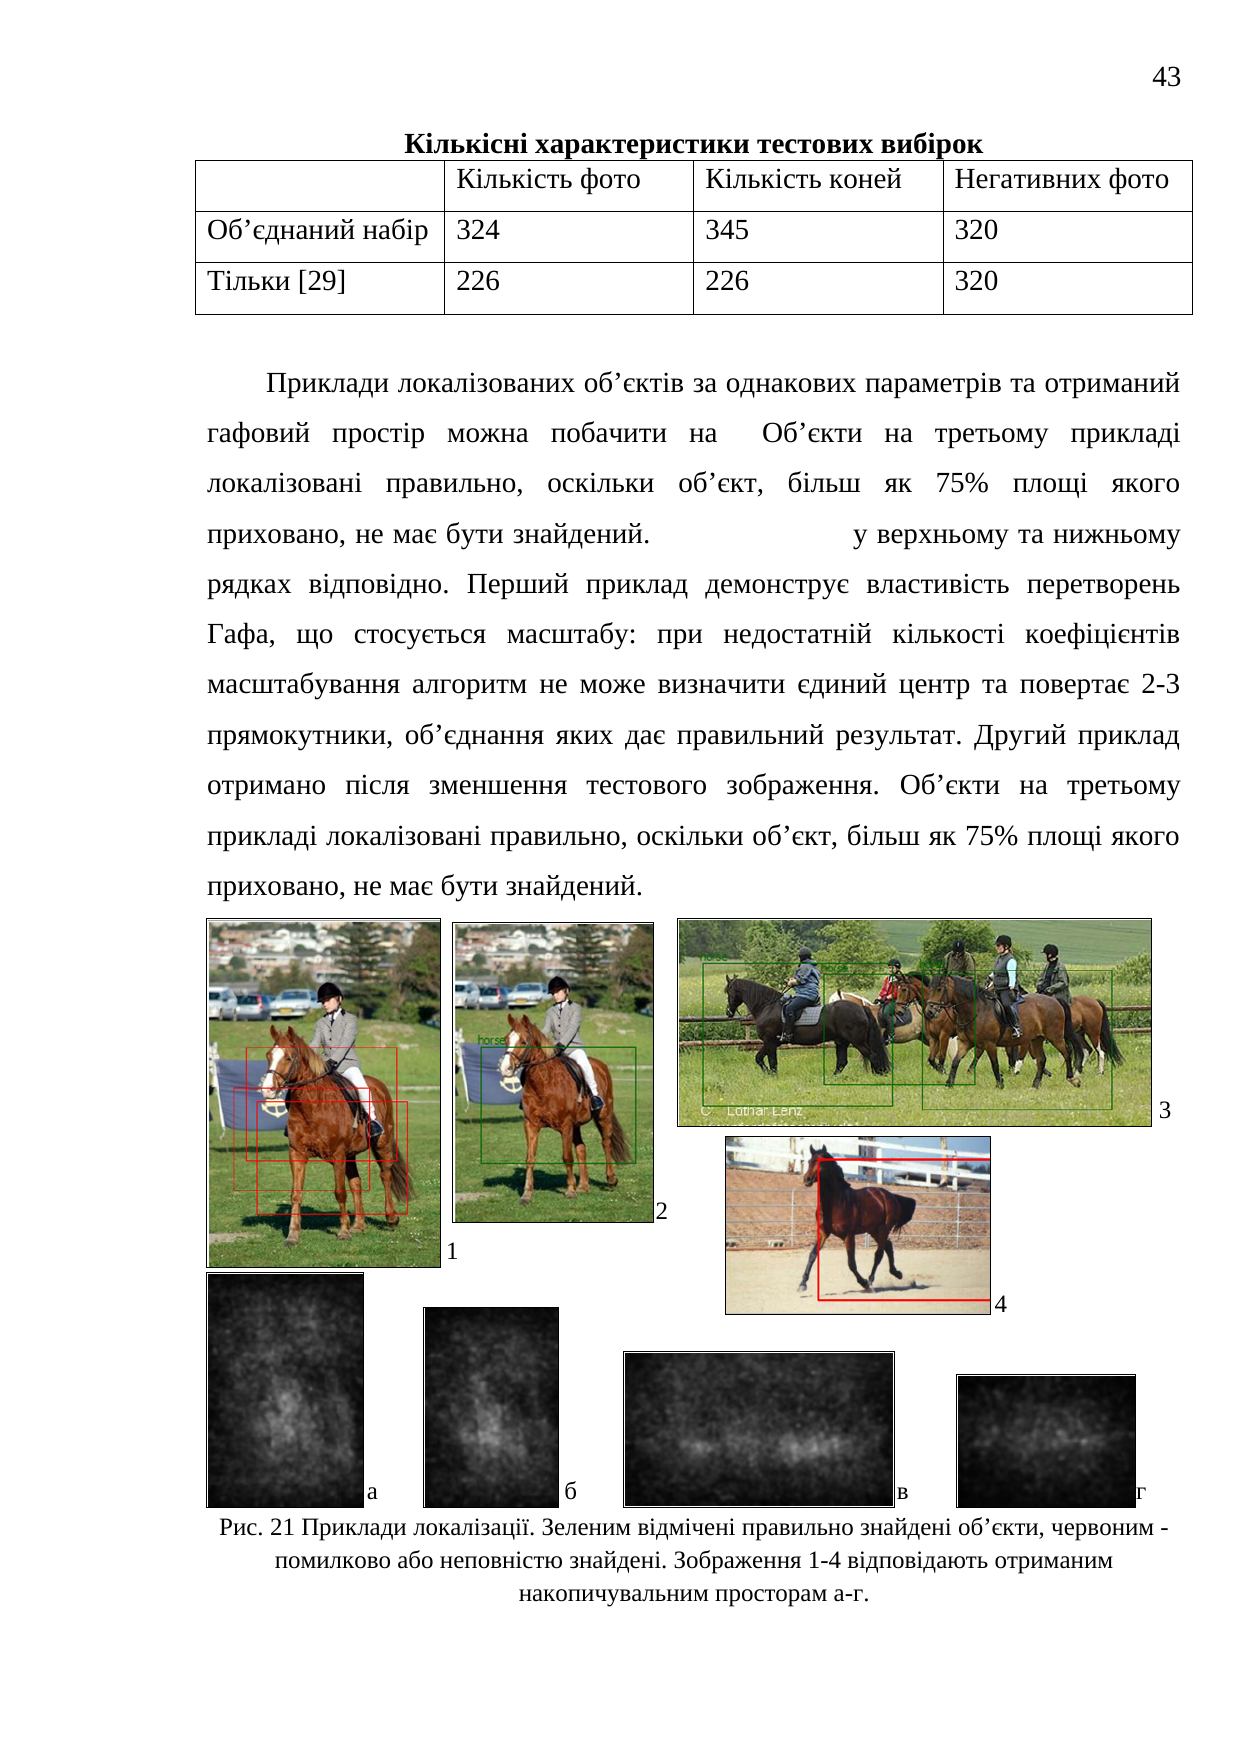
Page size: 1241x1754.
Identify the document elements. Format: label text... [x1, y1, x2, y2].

table_cell Тільки [29] [196, 263, 444, 313]
table_cell 345 [694, 212, 943, 262]
table_cell 320 [944, 263, 1192, 313]
text Кількісні характеристики тестових вибірок [207, 126, 1181, 160]
table_cell 324 [445, 212, 693, 262]
picture [424, 1308, 558, 1507]
picture [624, 1352, 894, 1507]
picture [957, 1375, 1135, 1507]
table_cell 226 [445, 263, 693, 313]
table_cell Об’єднаний набір [196, 212, 444, 262]
picture [207, 919, 440, 1267]
picture [726, 1137, 990, 1314]
table_cell 320 [944, 212, 1192, 262]
table_header Кількість коней [694, 161, 943, 211]
picture [207, 1273, 363, 1507]
table_header Негативних фото [944, 161, 1192, 211]
table_cell 226 [694, 263, 943, 313]
table_header [196, 161, 444, 211]
picture [453, 923, 653, 1222]
table_header Кількість фото [445, 161, 693, 211]
picture [678, 919, 1151, 1126]
